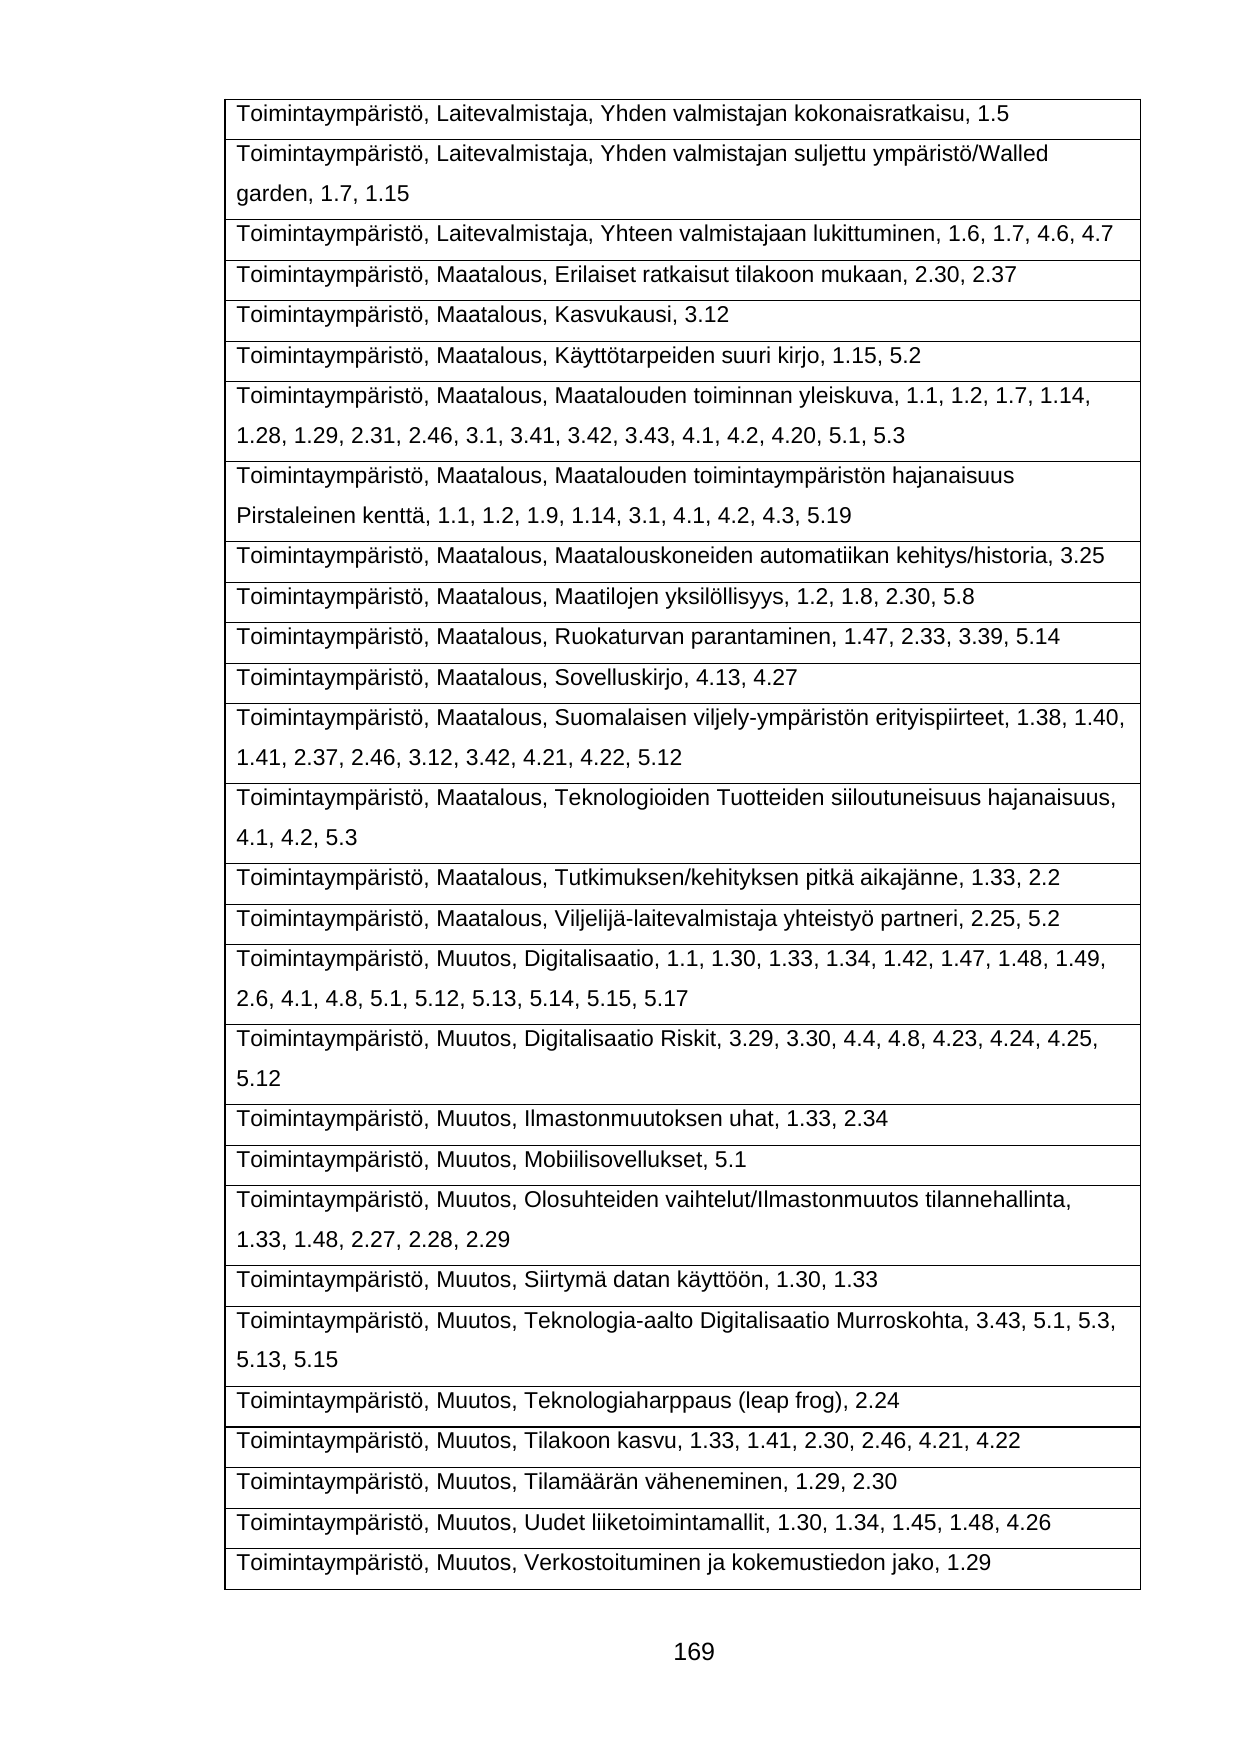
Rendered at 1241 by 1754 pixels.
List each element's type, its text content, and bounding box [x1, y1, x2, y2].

table_cell Toimintaympäristö, Laitevalmistaja, Yhteen valmistajaan lukittuminen, 1.6, 1.7, 4.6, 4.7 [226, 220, 1140, 259]
table_cell Toimintaympäristö, Maatalous, Teknologioiden Tuotteiden siiloutuneisuus hajanaisuus, 4.1, 4.2, 5.3 [226, 784, 1140, 863]
table_cell Toimintaympäristö, Muutos, Olosuhteiden vaihtelut/Ilmastonmuutos tilannehallinta, 1.33, 1.48, 2.27, 2.28, 2.29 [226, 1186, 1140, 1265]
table_cell Toimintaympäristö, Laitevalmistaja, Yhden valmistajan suljettu ympäristö/Walled garden, 1.7, 1.15 [226, 140, 1140, 219]
table_cell Toimintaympäristö, Maatalous, Ruokaturvan parantaminen, 1.47, 2.33, 3.39, 5.14 [226, 623, 1140, 663]
table_cell Toimintaympäristö, Maatalous, Viljelijä-laitevalmistaja yhteistyö partneri, 2.25, 5.2 [226, 905, 1140, 944]
table_cell Toimintaympäristö, Muutos, Digitalisaatio Riskit, 3.29, 3.30, 4.4, 4.8, 4.23, 4.24, 4.25, 5.12 [226, 1025, 1140, 1104]
table_cell Toimintaympäristö, Maatalous, Suomalaisen viljely-ympäristön erityispiirteet, 1.38, 1.40, 1.41, 2.37, 2.46, 3.12, 3.42, 4.21, 4.22, 5.12 [226, 704, 1140, 783]
table_cell Toimintaympäristö, Muutos, Tilamäärän väheneminen, 1.29, 2.30 [226, 1468, 1140, 1507]
table_cell Toimintaympäristö, Muutos, Digitalisaatio, 1.1, 1.30, 1.33, 1.34, 1.42, 1.47, 1.48, 1.49, 2.6, 4.1, 4.8, 5.1, 5.12, 5.13, 5.14, 5.15, 5.17 [226, 945, 1140, 1024]
table_cell Toimintaympäristö, Muutos, Siirtymä datan käyttöön, 1.30, 1.33 [226, 1266, 1140, 1306]
table_cell Toimintaympäristö, Maatalous, Tutkimuksen/kehityksen pitkä aikajänne, 1.33, 2.2 [226, 864, 1140, 904]
table_cell Toimintaympäristö, Muutos, Verkostoituminen ja kokemustiedon jako, 1.29 [226, 1549, 1140, 1588]
table_cell Toimintaympäristö, Maatalous, Maatalouden toimintaympäristön hajanaisuus Pirstaleinen kenttä, 1.1, 1.2, 1.9, 1.14, 3.1, 4.1, 4.2, 4.3, 5.19 [226, 462, 1140, 541]
table_cell Toimintaympäristö, Maatalous, Kasvukausi, 3.12 [226, 301, 1140, 341]
table_cell Toimintaympäristö, Muutos, Uudet liiketoimintamallit, 1.30, 1.34, 1.45, 1.48, 4.26 [226, 1509, 1140, 1548]
table_cell Toimintaympäristö, Maatalous, Maatilojen yksilöllisyys, 1.2, 1.8, 2.30, 5.8 [226, 583, 1140, 622]
table_cell Toimintaympäristö, Muutos, Teknologiaharppaus (leap frog), 2.24 [226, 1387, 1140, 1426]
table_cell Toimintaympäristö, Laitevalmistaja, Yhden valmistajan kokonaisratkaisu, 1.5 [226, 100, 1140, 139]
table_cell Toimintaympäristö, Muutos, Teknologia-aalto Digitalisaatio Murroskohta, 3.43, 5.1, 5.3, 5.13, 5.15 [226, 1307, 1140, 1386]
table_cell Toimintaympäristö, Maatalous, Maatalouden toiminnan yleiskuva, 1.1, 1.2, 1.7, 1.14, 1.28, 1.29, 2.31, 2.46, 3.1, 3.41, 3.42, 3.43, 4.1, 4.2, 4.20, 5.1, 5.3 [226, 382, 1140, 461]
table_cell Toimintaympäristö, Muutos, Ilmastonmuutoksen uhat, 1.33, 2.34 [226, 1105, 1140, 1145]
table_cell Toimintaympäristö, Maatalous, Maatalouskoneiden automatiikan kehitys/historia, 3.25 [226, 542, 1140, 582]
table_cell Toimintaympäristö, Maatalous, Erilaiset ratkaisut tilakoon mukaan, 2.30, 2.37 [226, 261, 1140, 300]
table_cell Toimintaympäristö, Muutos, Mobiilisovellukset, 5.1 [226, 1146, 1140, 1185]
table_cell Toimintaympäristö, Muutos, Tilakoon kasvu, 1.33, 1.41, 2.30, 2.46, 4.21, 4.22 [226, 1428, 1140, 1467]
table_cell Toimintaympäristö, Maatalous, Käyttötarpeiden suuri kirjo, 1.15, 5.2 [226, 342, 1140, 381]
table_cell Toimintaympäristö, Maatalous, Sovelluskirjo, 4.13, 4.27 [226, 664, 1140, 703]
